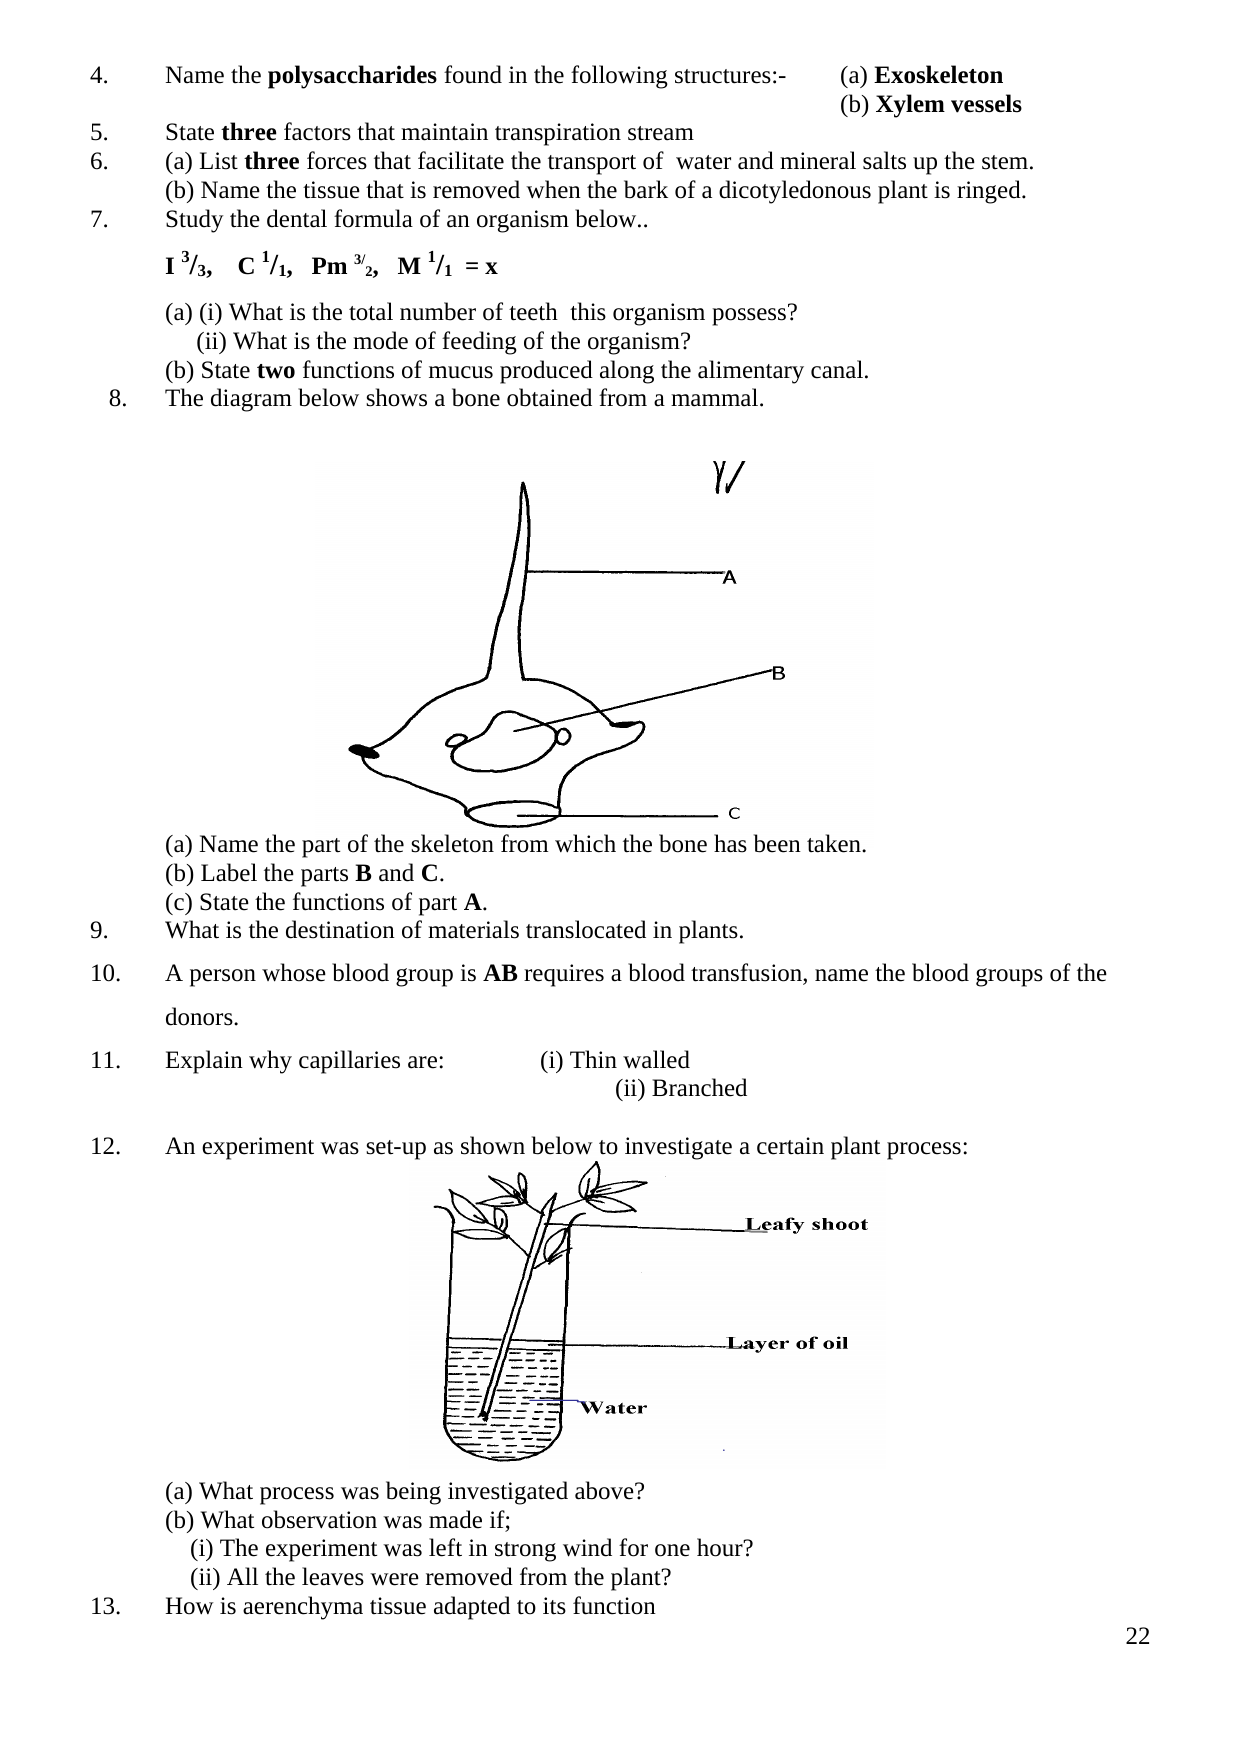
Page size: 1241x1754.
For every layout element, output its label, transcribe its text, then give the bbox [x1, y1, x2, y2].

text I 3/3, C 1/1, Pm 3/2, M 1/1 = x [90, 247, 1150, 280]
text 10. A person whose blood group is AB requires a blood transfusion, name the blood groups of the [90, 958, 1150, 987]
text (ii) All the leaves were removed from the plant? [90, 1562, 1150, 1591]
text (a) What process was being investigated above? [90, 1476, 1150, 1505]
text 4. Name the polysaccharides found in the following structures:- (a) Exoskeleton [90, 60, 1150, 89]
text (b) Label the parts B and C. [90, 858, 1150, 887]
text (b) State two functions of mucus produced along the alimentary canal. [165, 355, 1150, 383]
text 7. Study the dental formula of an organism below.. [90, 204, 1150, 232]
text (a) Name the part of the skeleton from which the bone has been taken. [90, 829, 1150, 858]
text 8. The diagram below shows a bone obtained from a mammal. [90, 383, 1150, 412]
text (b) What observation was made if; [90, 1505, 1150, 1533]
text (i) The experiment was left in strong wind for one hour? [90, 1533, 1150, 1562]
text 13. How is aerenchyma tissue adapted to its function [90, 1591, 1150, 1620]
text 6. (a) List three forces that facilitate the transport of water and mineral salts up the stem. [90, 146, 1150, 175]
text (c) State the functions of part A. [90, 887, 1150, 915]
text 12. An experiment was set-up as shown below to investigate a certain plant process: [90, 1131, 1150, 1160]
text 5. State three factors that maintain transpiration stream [90, 117, 1150, 146]
text 11. Explain why capillaries are: (i) Thin walled (ii) Branched [90, 1045, 1150, 1131]
text (b) Xylem vessels [90, 89, 1150, 117]
text donors. [90, 1002, 1150, 1030]
text (b) Name the tissue that is removed when the bark of a dicotyledonous plant is ringed. [90, 175, 1150, 204]
text (ii) What is the mode of feeding of the organism? [165, 326, 1150, 355]
text (a) (i) What is the total number of teeth this organism possess? [90, 297, 1150, 326]
text 9. What is the destination of materials translocated in plants. [90, 915, 1150, 944]
